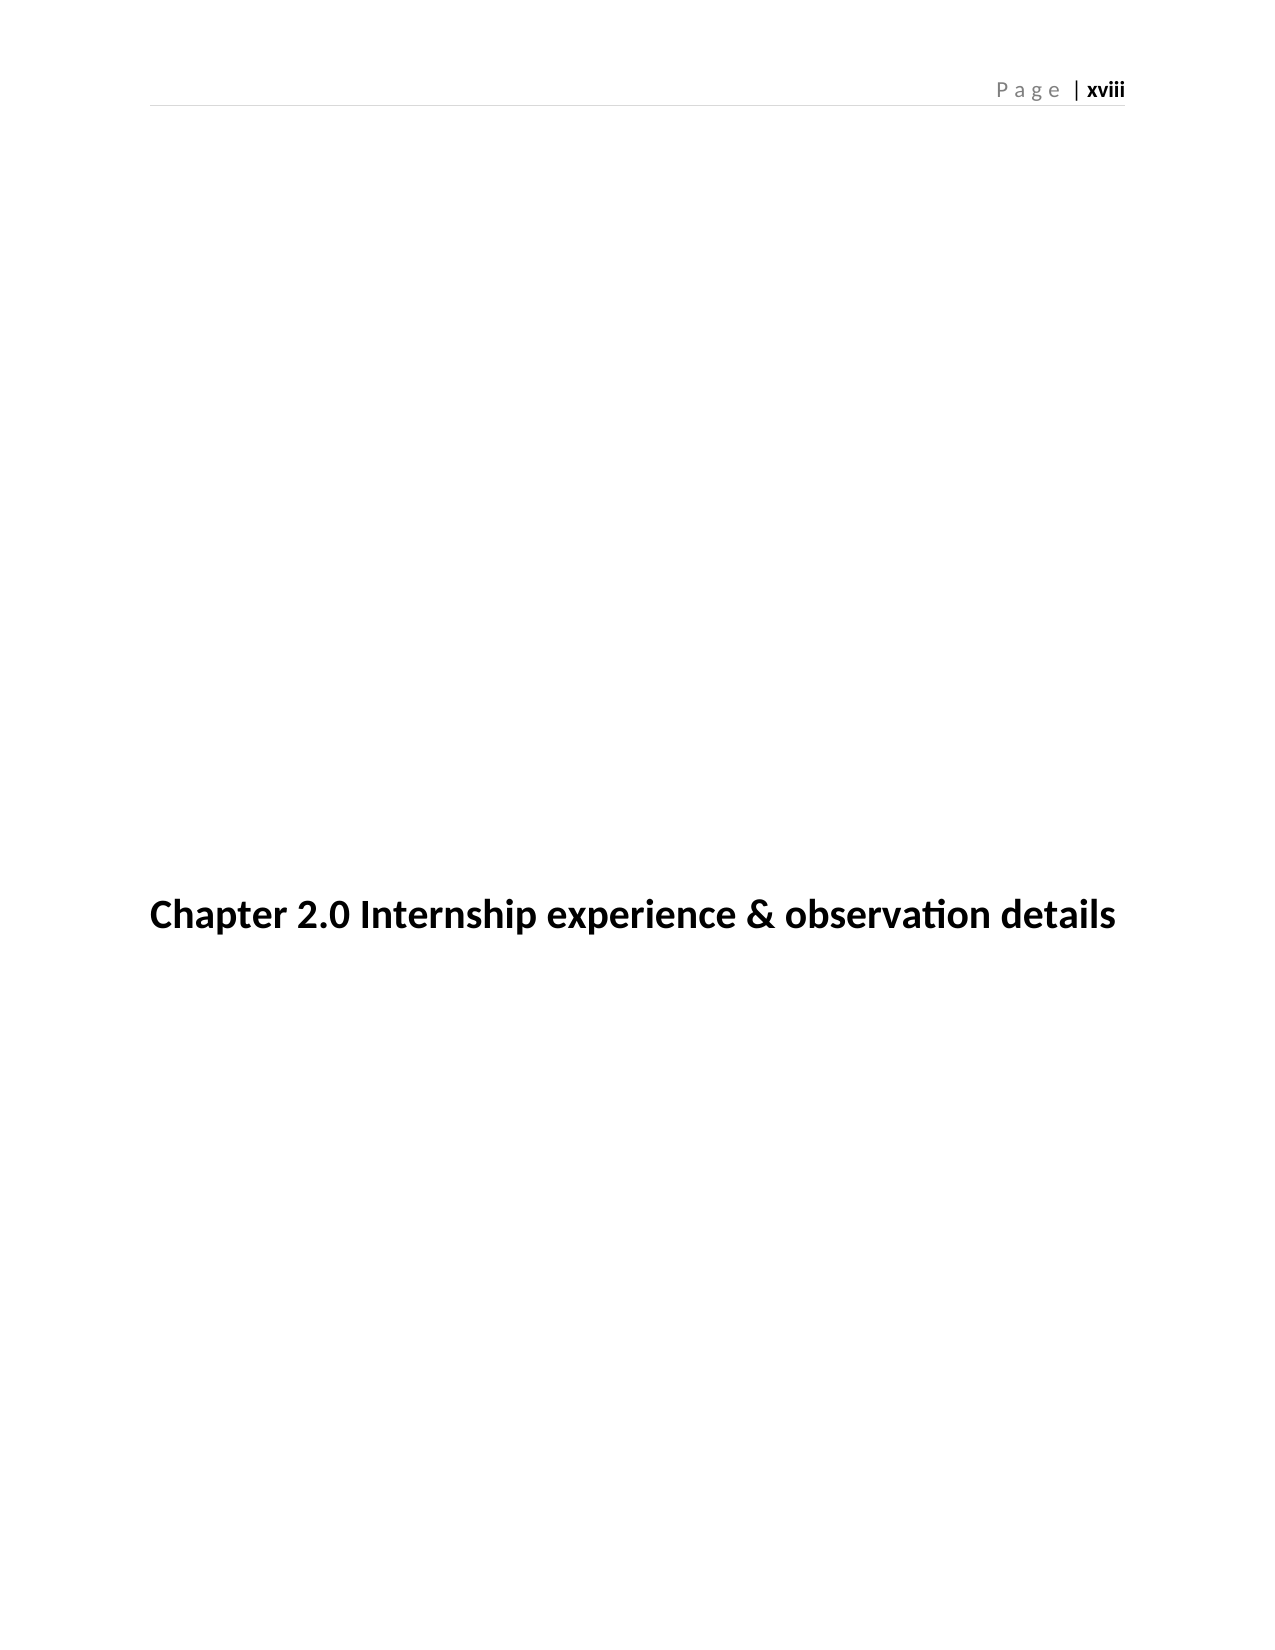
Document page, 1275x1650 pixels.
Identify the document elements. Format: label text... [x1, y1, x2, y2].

text Chapter 2.0 Internship experience & observation details [150, 888, 1125, 939]
